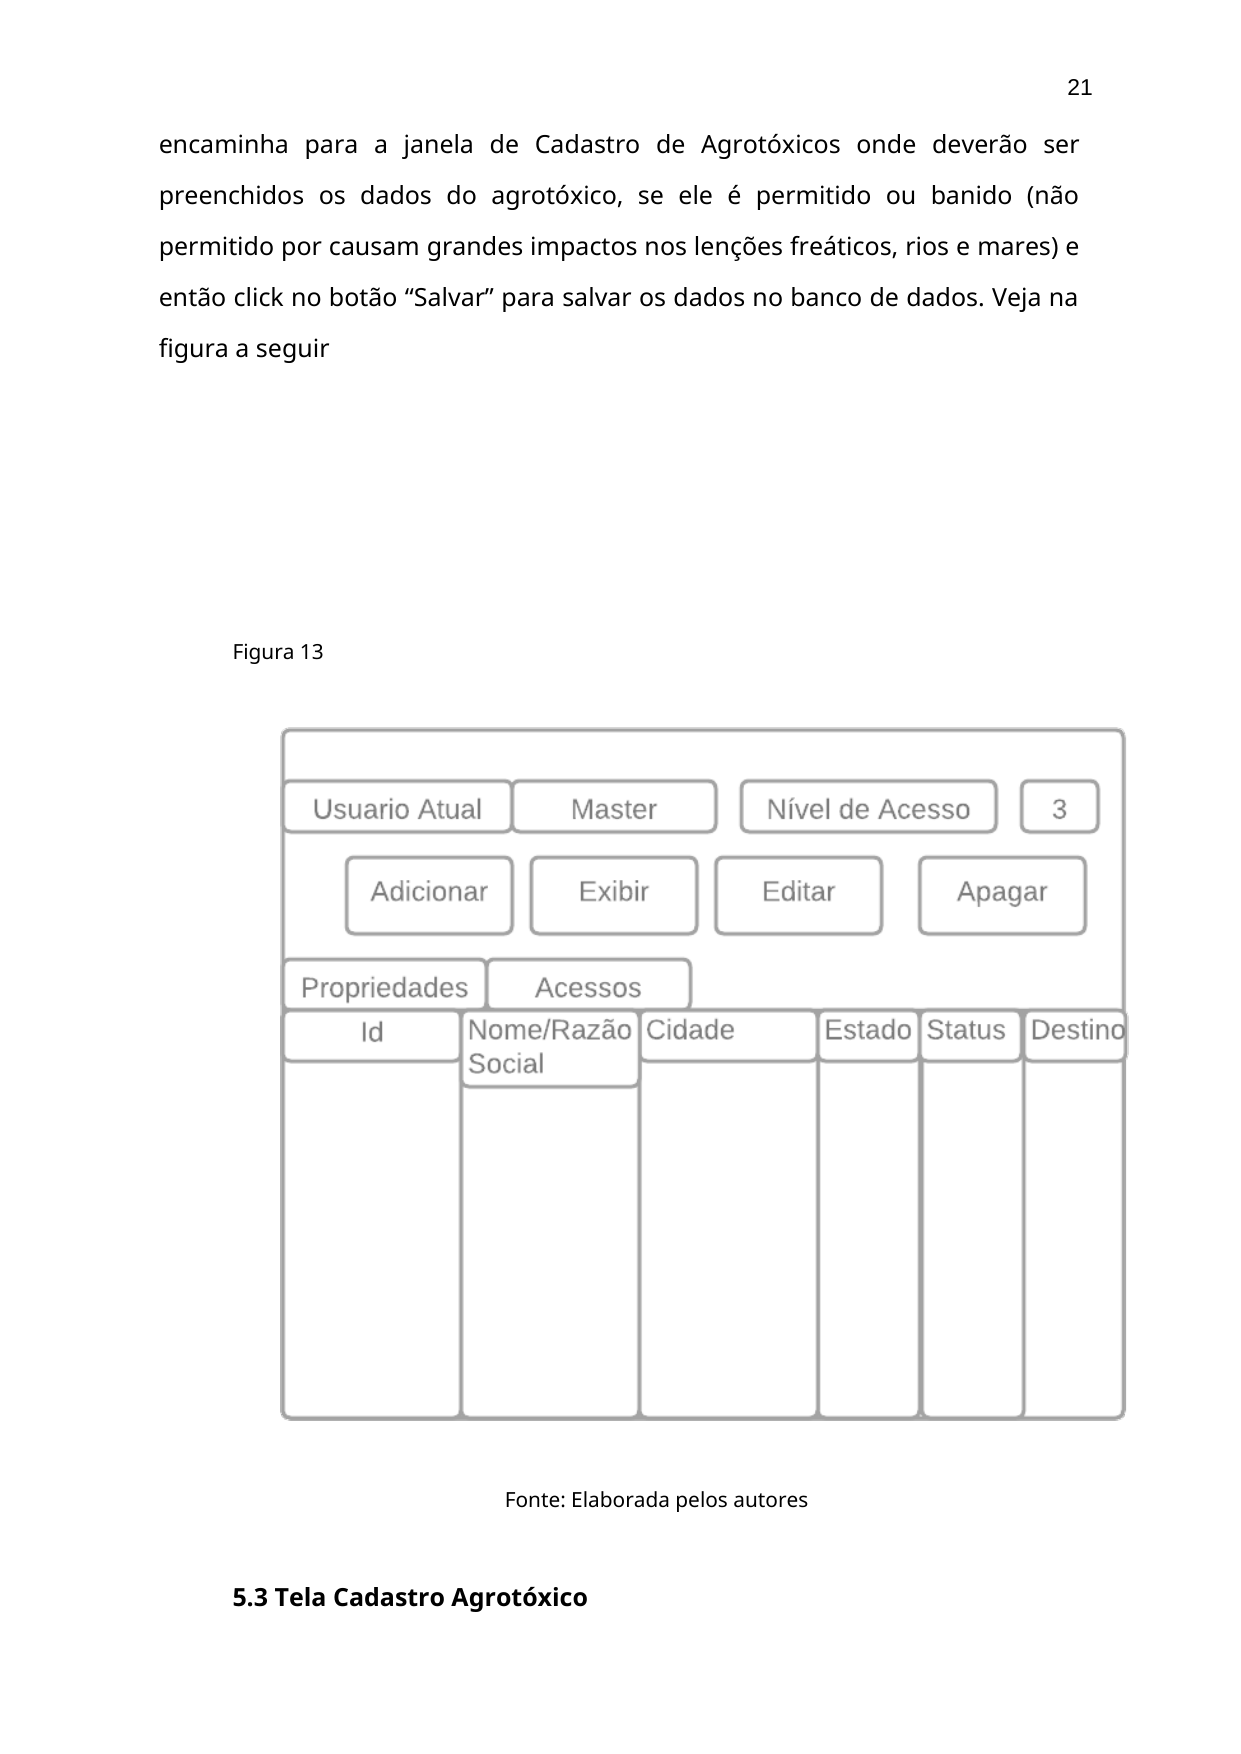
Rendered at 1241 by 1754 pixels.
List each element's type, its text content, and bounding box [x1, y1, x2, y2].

text Fonte: Elaborada pelos autores [158, 1486, 1081, 1514]
text Figura 13 [158, 637, 1081, 665]
text 5.3 Tela Cadastro Agrotóxico [158, 1579, 1081, 1613]
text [158, 127, 1081, 365]
picture [232, 679, 1177, 1469]
